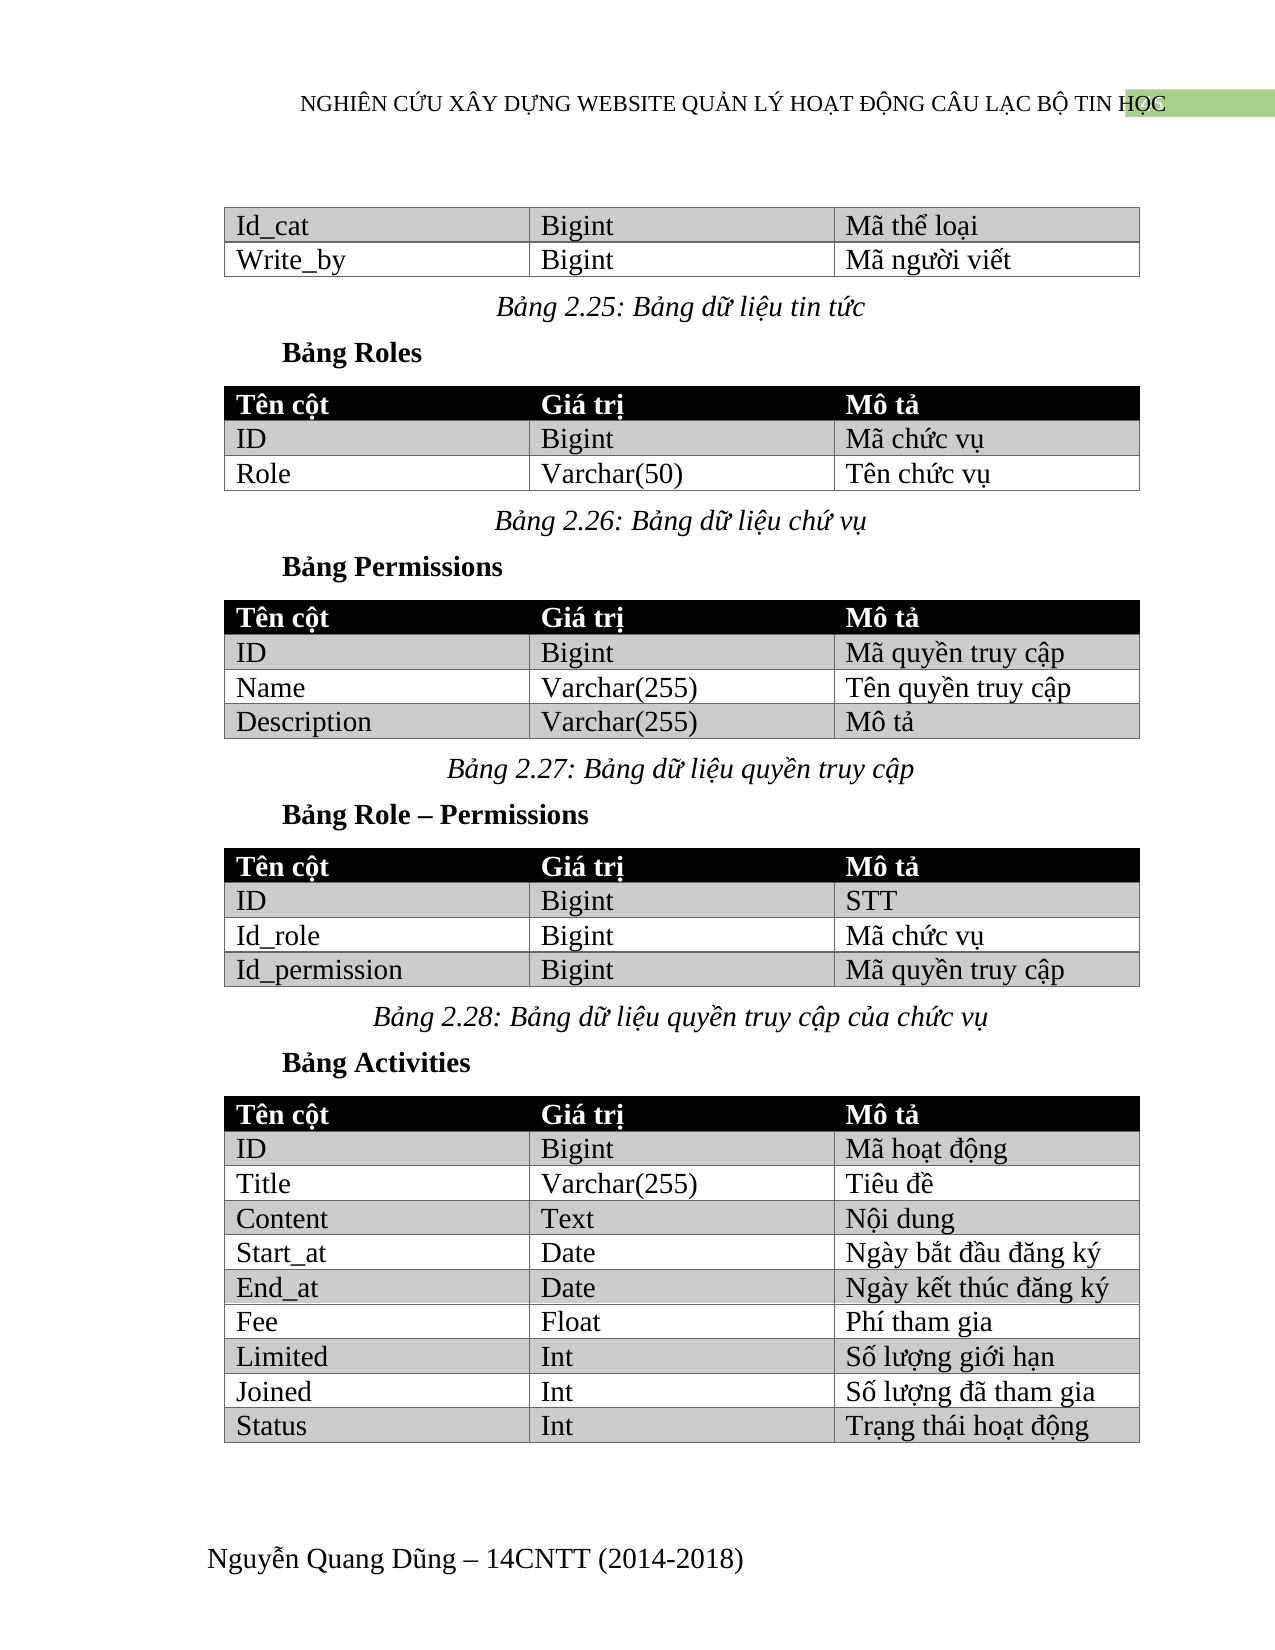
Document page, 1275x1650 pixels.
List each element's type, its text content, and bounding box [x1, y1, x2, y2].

table_cell End_at [225, 1270, 529, 1303]
table_cell Float [530, 1305, 834, 1338]
table_cell Mã thể loại [835, 208, 1139, 241]
table_cell Nội dung [835, 1201, 1139, 1234]
table_header Tên cột [225, 1097, 529, 1131]
table_cell Mã chức vụ [835, 421, 1139, 455]
table_header Giá trị [530, 601, 834, 634]
table_cell Write_by [225, 243, 529, 276]
table_cell Int [530, 1339, 834, 1373]
table_cell Bigint [530, 635, 834, 669]
table_header Giá trị [530, 1097, 834, 1131]
table_header Mô tả [835, 849, 1139, 882]
table_cell Joined [225, 1374, 529, 1407]
table_cell Số lượng đã tham gia [835, 1374, 1139, 1407]
table_cell Int [530, 1408, 834, 1442]
table_cell Varchar(50) [530, 456, 834, 489]
text Bảng Activities [207, 1046, 1157, 1079]
table_cell Varchar(255) [530, 1166, 834, 1200]
table_header Mô tả [835, 1097, 1139, 1131]
table_cell Varchar(255) [530, 670, 834, 703]
table_cell Mã quyền truy cập [835, 635, 1139, 669]
table_cell Tên quyền truy cập [835, 670, 1139, 703]
table_cell Content [225, 1201, 529, 1234]
table_cell Date [530, 1270, 834, 1303]
table_cell Bigint [530, 1132, 834, 1165]
table_cell Số lượng giới hạn [835, 1339, 1139, 1373]
text Bảng Role – Permissions [207, 797, 1157, 831]
table_cell Limited [225, 1339, 529, 1373]
table_cell Status [225, 1408, 529, 1442]
table_cell Mã chức vụ [835, 918, 1139, 951]
table_cell ID [225, 635, 529, 669]
table_cell Bigint [530, 208, 834, 241]
table_cell Bigint [530, 883, 834, 917]
table_header Giá trị [530, 849, 834, 882]
table_cell Name [225, 670, 529, 703]
table_cell Bigint [530, 243, 834, 276]
table_cell Id_role [225, 918, 529, 951]
table_cell Mã người viết [835, 243, 1139, 276]
table_header Giá trị [530, 387, 834, 420]
table_header Mô tả [835, 601, 1139, 634]
table_cell Role [225, 456, 529, 489]
table_cell Int [530, 1374, 834, 1407]
table_cell Bigint [530, 953, 834, 986]
table_cell Ngày bắt đầu đăng ký [835, 1235, 1139, 1269]
table_cell Tiêu đề [835, 1166, 1139, 1200]
text Bảng Roles [207, 336, 1157, 369]
table_cell Mã hoạt động [835, 1132, 1139, 1165]
table_cell Date [530, 1235, 834, 1269]
table_header Tên cột [225, 849, 529, 882]
table_cell Ngày kết thúc đăng ký [835, 1270, 1139, 1303]
table_cell Description [225, 704, 529, 738]
table_cell Id_cat [225, 208, 529, 241]
table_cell Text [530, 1201, 834, 1234]
table_cell Mô tả [835, 704, 1139, 738]
table_cell Bigint [530, 918, 834, 951]
text Bảng Permissions [207, 549, 1157, 583]
table_cell ID [225, 883, 529, 917]
table_cell ID [225, 421, 529, 455]
table_cell Start_at [225, 1235, 529, 1269]
table_cell ID [225, 1132, 529, 1165]
table_header Mô tả [835, 387, 1139, 420]
table_cell Title [225, 1166, 529, 1200]
table_cell Bigint [530, 421, 834, 455]
table_cell Varchar(255) [530, 704, 834, 738]
table_cell Phí tham gia [835, 1305, 1139, 1338]
table_cell Mã quyền truy cập [835, 953, 1139, 986]
table_cell Tên chức vụ [835, 456, 1139, 489]
table_header Tên cột [225, 387, 529, 420]
table_cell Id_permission [225, 953, 529, 986]
table_header Tên cột [225, 601, 529, 634]
table_cell Trạng thái hoạt động [835, 1408, 1139, 1442]
table_cell Fee [225, 1305, 529, 1338]
table_cell STT [835, 883, 1139, 917]
